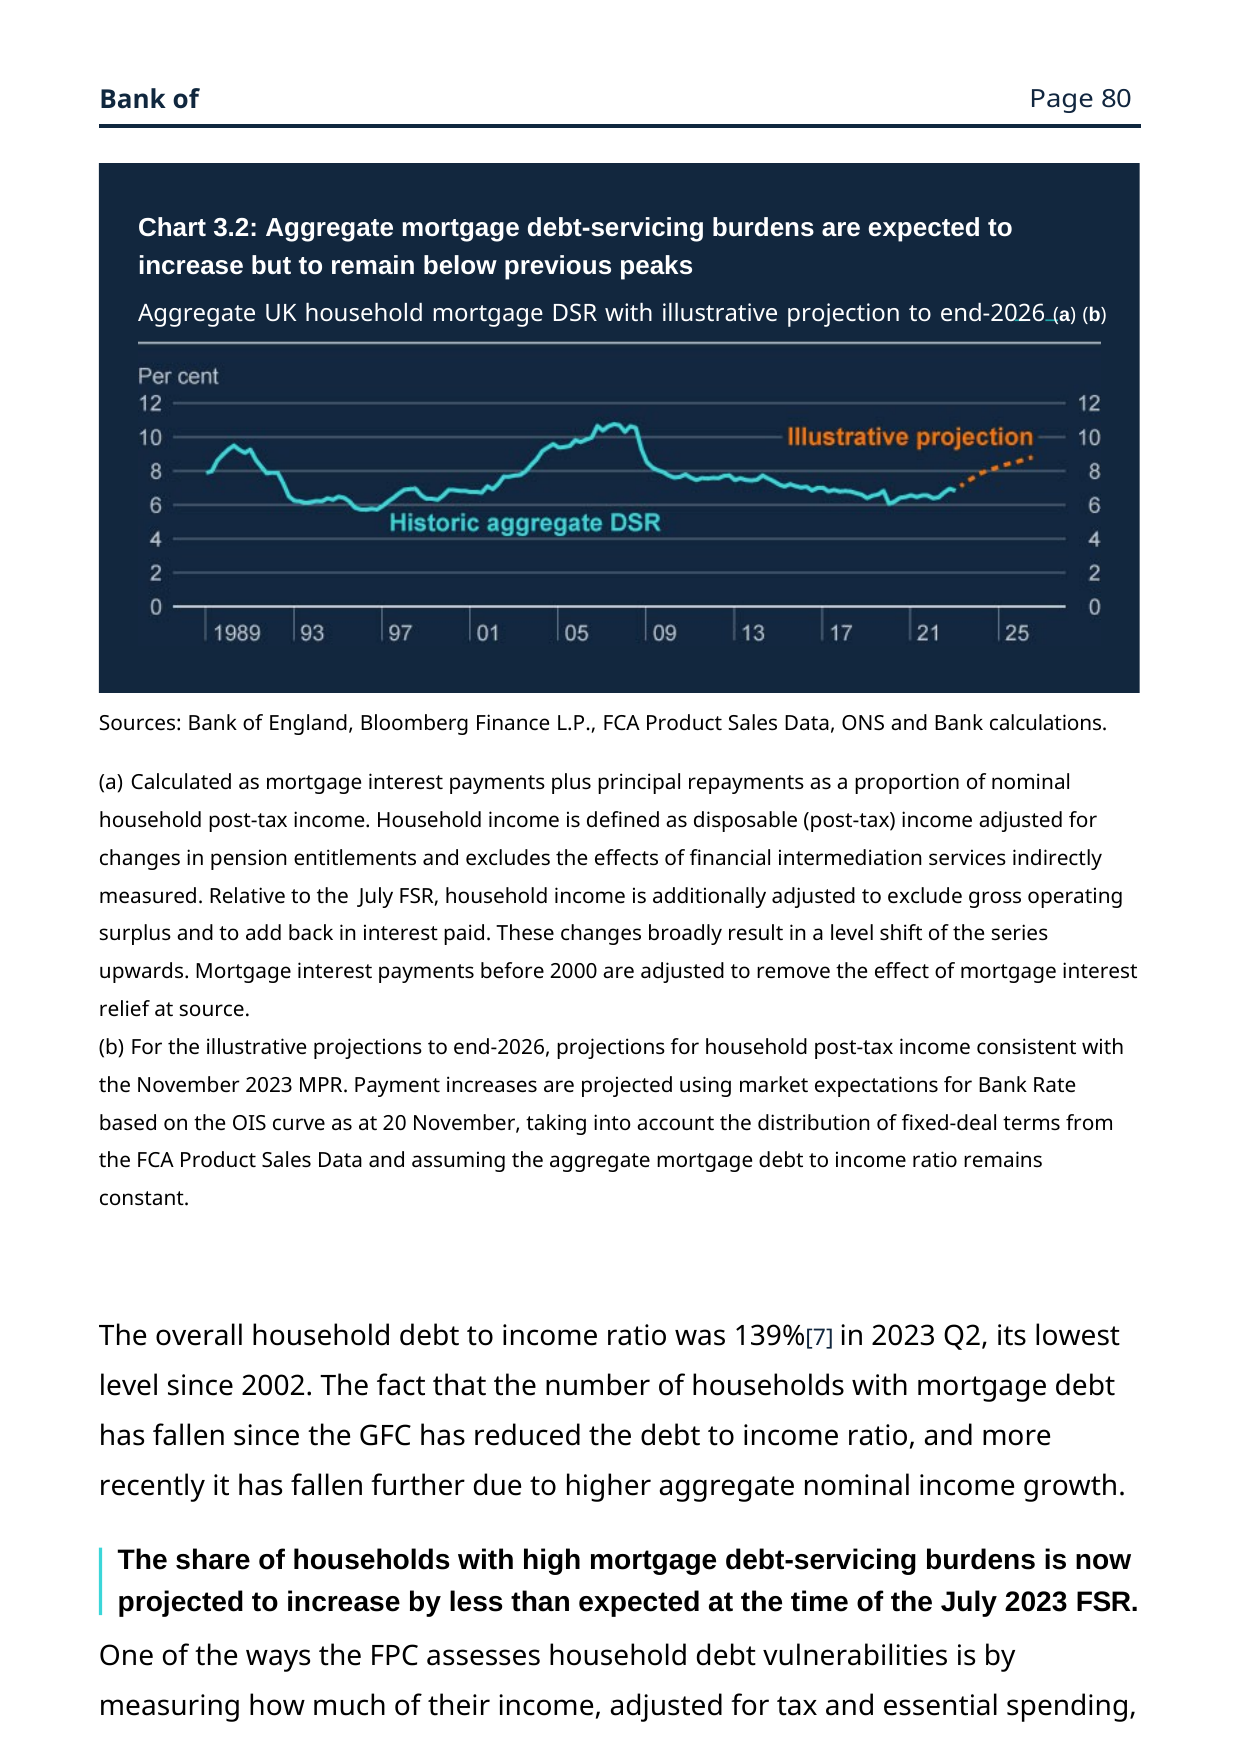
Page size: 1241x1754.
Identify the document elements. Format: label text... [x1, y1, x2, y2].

list For the illustrative projections to end-2026, projections for household post-tax income consistent with the November 2023 MPR. Payment increases are projected using market expectations for Bank Rate based on the OIS curve as at 20 November, taking into account the distribution of fixed-deal terms from the FCA Product Sales Data and assuming the aggregate mortgage debt to income ratio remains constant. [99, 1032, 1136, 1212]
picture [138, 341, 1101, 646]
text Sources: Bank of England, Bloomberg Finance L.P., FCA Product Sales Data, ONS and Bank calculations. [99, 708, 1152, 737]
list Calculated as mortgage interest payments plus principal repayments as a proportion of nominal household post-tax income. Household income is defined as disposable (post-tax) income adjusted for changes in pension entitlements and excludes the effects of financial intermediation services indirectly measured. Relative to the July FSR, household income is additionally adjusted to exclude gross operating surplus and to add back in interest paid. These changes broadly result in a level shift of the series upwards. Mortgage interest payments before 2000 are adjusted to remove the effect of mortgage interest relief at source. [99, 767, 1139, 1023]
text The overall household debt to income ratio was 139%[7] in 2023 Q2, its lowest level since 2002. The fact that the number of households with mortgage debt has fallen since the GFC has reduced the debt to income ratio, and more recently it has fallen further due to higher aggregate nominal income growth. [99, 1315, 1152, 1503]
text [99, 1636, 1138, 1724]
subtitle The share of households with high mortgage debt-servicing burdens is now projected to increase by less than expected at the time of the July 2023 FSR. [117, 1543, 1141, 1618]
